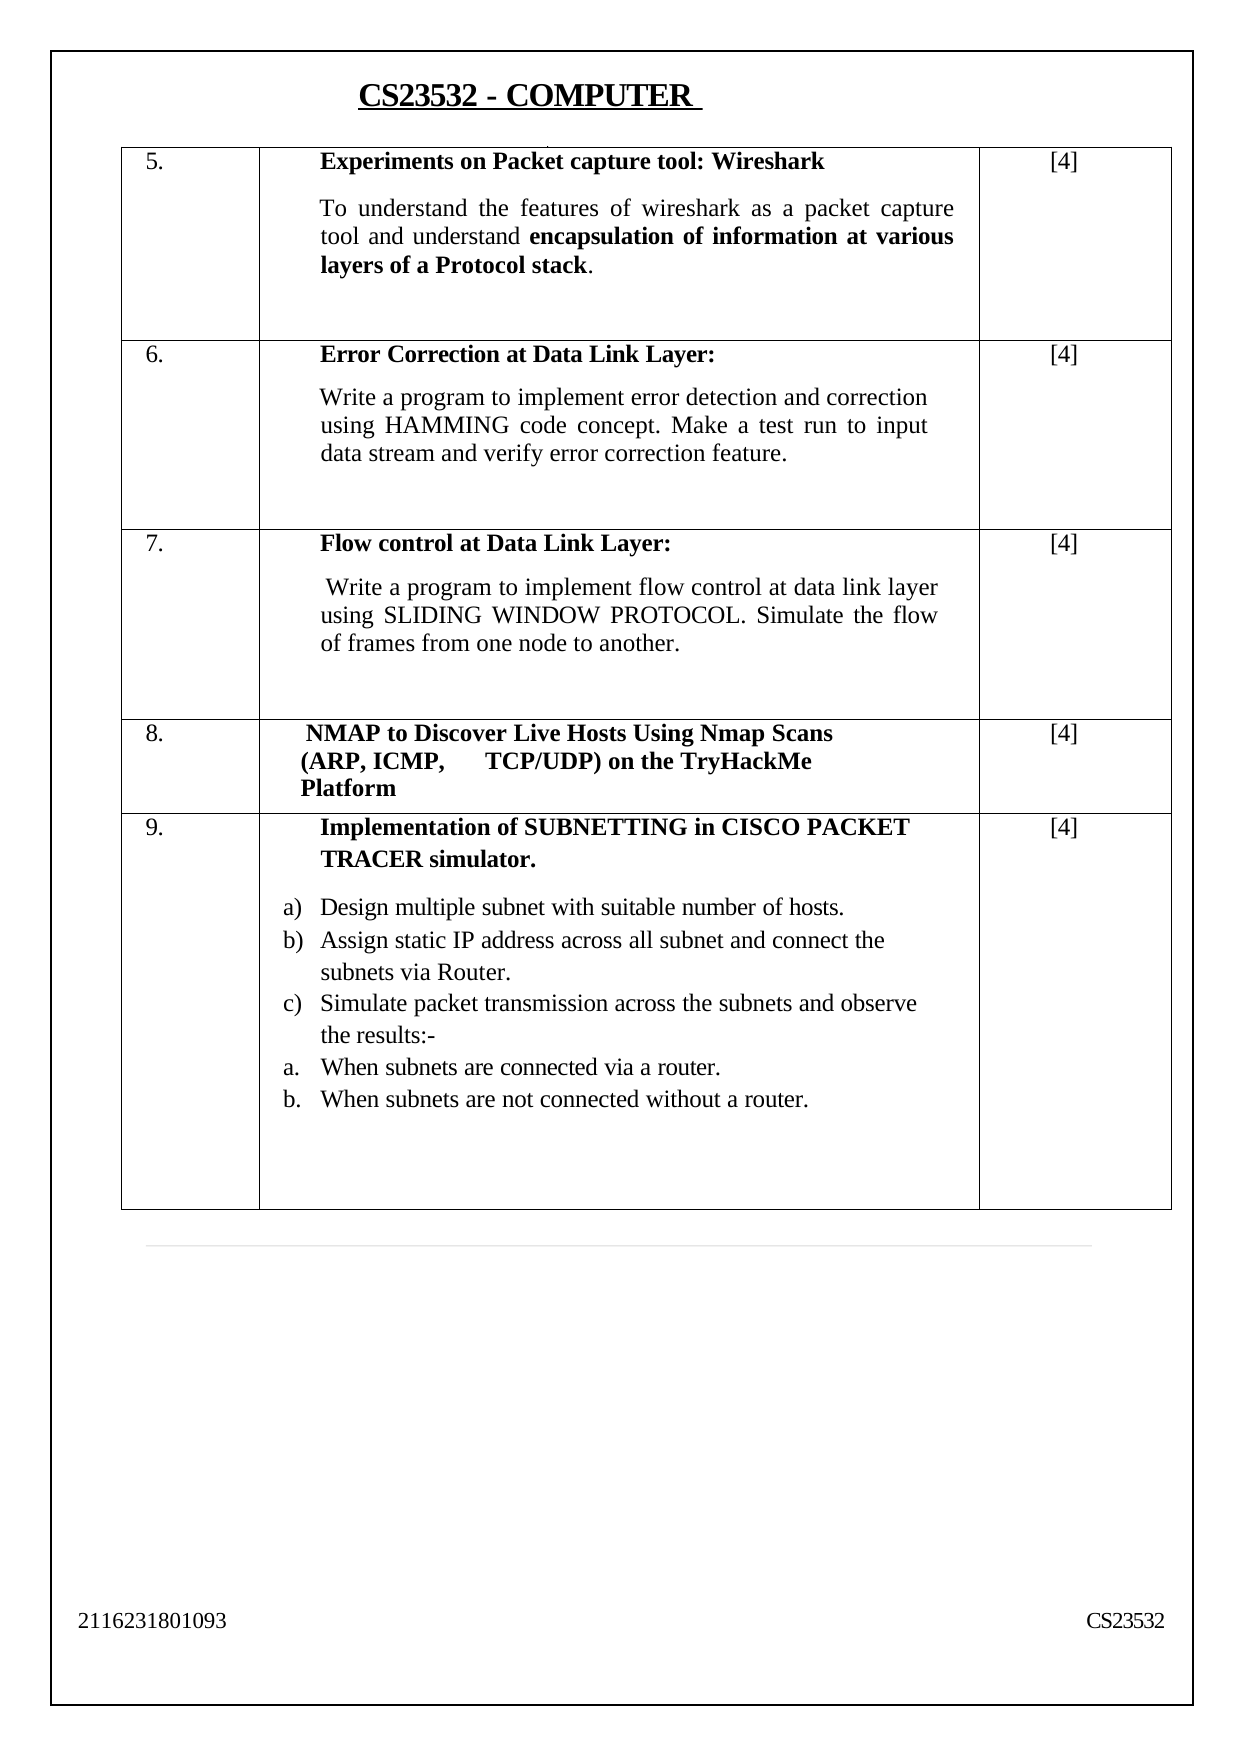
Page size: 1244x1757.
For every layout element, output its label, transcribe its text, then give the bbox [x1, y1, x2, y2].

table_cell [4] [980, 814, 1171, 1209]
table_header 5. [122, 148, 259, 340]
table_cell 7. [122, 530, 259, 718]
table_cell 6. [122, 341, 259, 529]
table_header [4] [980, 148, 1171, 340]
table_cell [4] [980, 341, 1171, 529]
table_cell NMAP to Discover Live Hosts Using Nmap Scans (ARP, ICMP, TCP/UDP) on the TryHackMe Platform [260, 720, 979, 813]
table_cell Flow control at Data Link Layer: Write a program to implement flow control at data link layer using SLIDING WINDOW PROTOCOL. Simulate the flow of frames from one node to another. [260, 530, 979, 718]
table_cell [4] [980, 720, 1171, 813]
table_cell Error Correction at Data Link Layer: Write a program to implement error detection and correction using HAMMING code concept. Make a test run to input data stream and verify error correction feature. [260, 341, 979, 529]
table_header Experiments on Packet capture tool: Wireshark To understand the features of wireshark as a packet capture tool and understand encapsulation of information at various layers of a Protocol stack. [260, 148, 979, 340]
table_cell 8. [122, 720, 259, 813]
table_cell Implementation of SUBNETTING in CISCO PACKET TRACER simulator. Design multiple subnet with suitable number of hosts. Assign static IP address across all subnet and connect the subnets via Router. Simulate packet transmission across the subnets and observe the results:- When subnets are connected via a router. When subnets are not connected without a router. [260, 814, 979, 1209]
table_cell [4] [980, 530, 1171, 718]
table_cell 9. [122, 814, 259, 1209]
